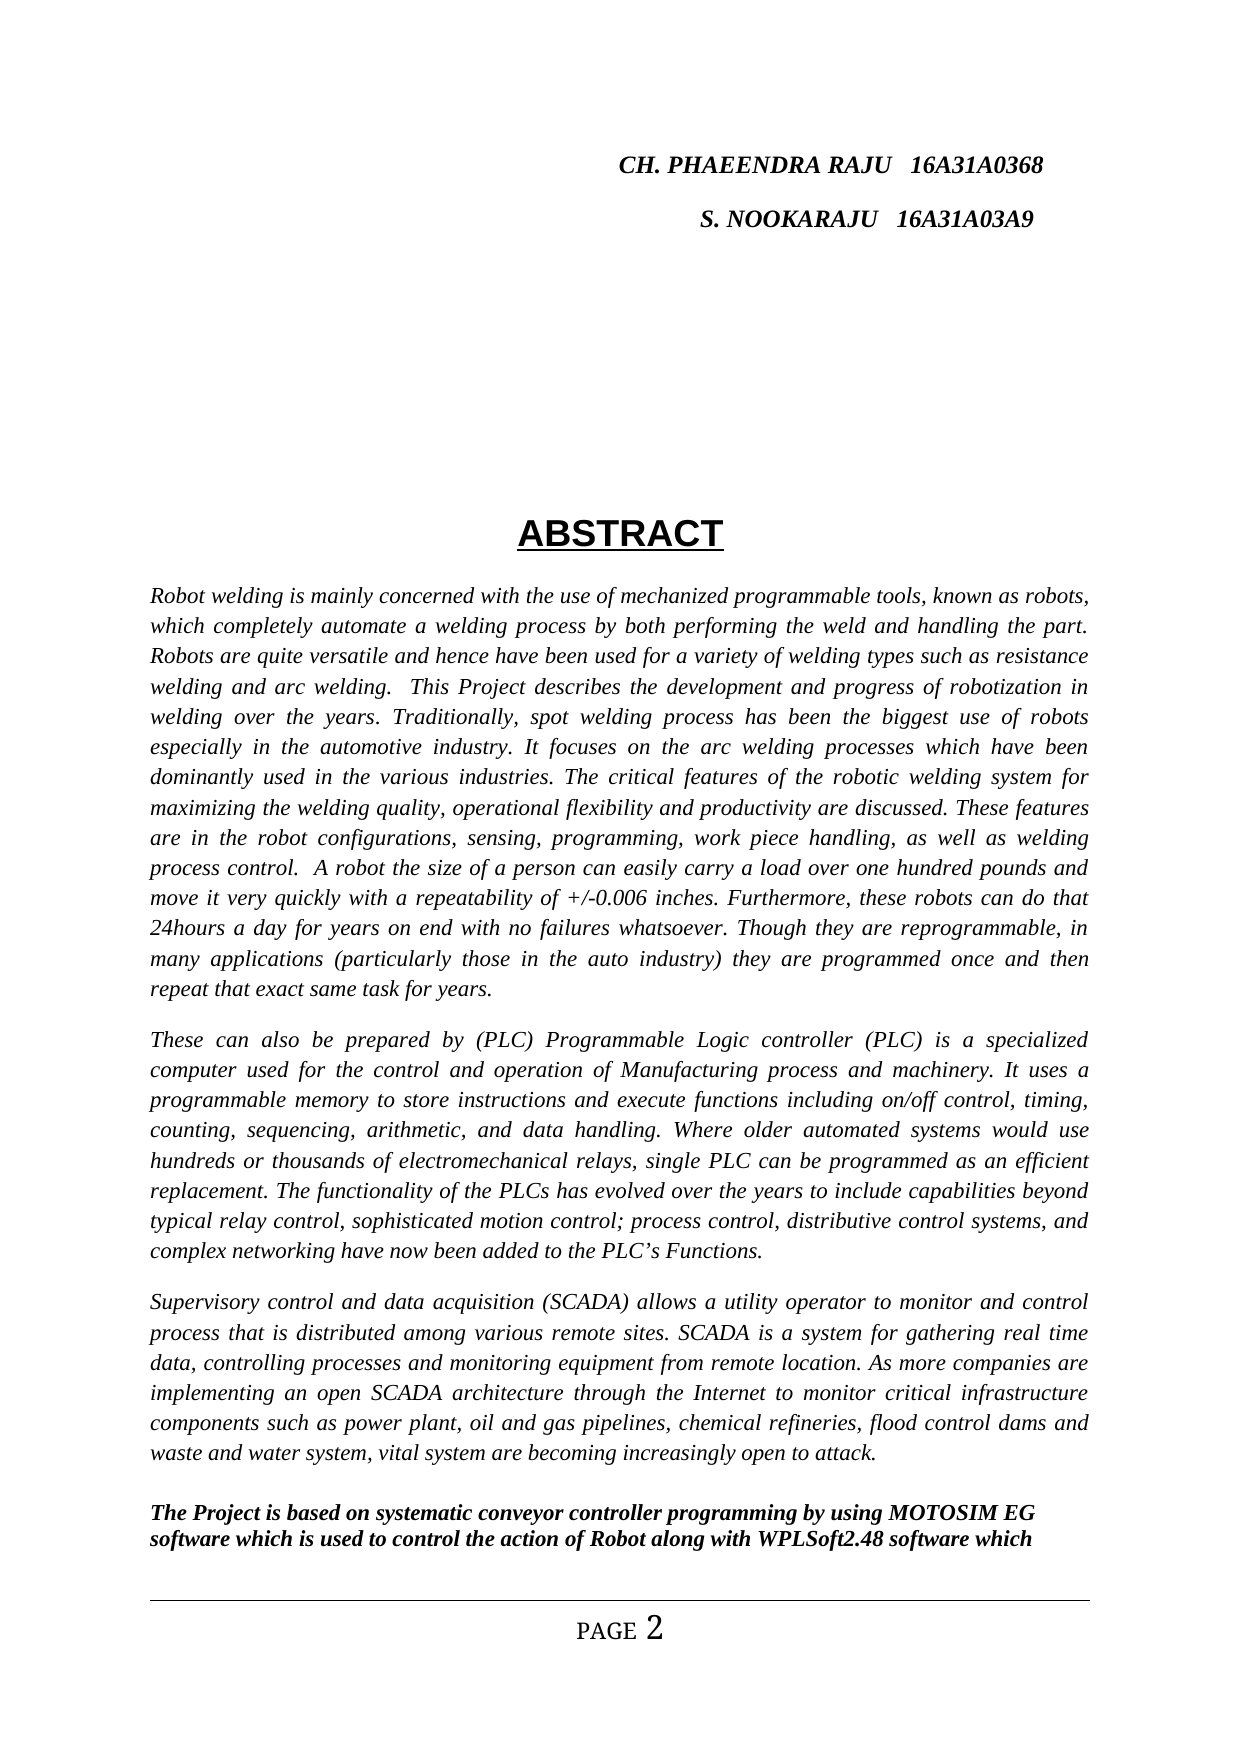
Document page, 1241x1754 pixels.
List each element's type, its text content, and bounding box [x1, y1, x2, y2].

text CH. PHAEENDRA RAJU 16A31A0368 [150, 150, 1090, 179]
text ABSTRACT [150, 512, 1090, 555]
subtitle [150, 1499, 1090, 1551]
text These can also be prepared by (PLC) Programmable Logic controller (PLC) is a specialized computer used for the control and operation of Manufacturing process and machinery. It uses a programmable memory to store instructions and execute functions including on/off control, timing, counting, sequencing, arithmetic, and data handling. Where older automated systems would use hundreds or thousands of electromechanical relays, single PLC can be programmed as an efficient replacement. The functionality of the PLCs has evolved over the years to include capabilities beyond typical relay control, sophisticated motion control; process control, distributive control systems, and complex networking have now been added to the PLC’s Functions. [150, 1026, 1090, 1264]
text Robot welding is mainly concerned with the use of mechanized programmable tools, known as robots, which completely automate a welding process by both performing the weld and handling the part. Robots are quite versatile and hence have been used for a variety of welding types such as resistance welding and arc welding. This Project describes the development and progress of robotization in welding over the years. Traditionally, spot welding process has been the biggest use of robots especially in the automotive industry. It focuses on the arc welding processes which have been dominantly used in the various industries. The critical features of the robotic welding system for maximizing the welding quality, operational flexibility and productivity are discussed. These features are in the robot configurations, sensing, programming, work piece handling, as well as welding process control. A robot the size of a person can easily carry a load over one hundred pounds and move it very quickly with a repeatability of +/-0.006 inches. Furthermore, these robots can do that 24hours a day for years on end with no failures whatsoever. Though they are reprogrammable, in many applications (particularly those in the auto industry) they are programmed once and then repeat that exact same task for years. [150, 582, 1090, 1001]
text S. NOOKARAJU 16A31A03A9 [150, 204, 1090, 233]
text Supervisory control and data acquisition (SCADA) allows a utility operator to monitor and control process that is distributed among various remote sites. SCADA is a system for gathering real time data, controlling processes and monitoring equipment from remote location. As more companies are implementing an open SCADA architecture through the Internet to monitor critical infrastructure components such as power plant, oil and gas pipelines, chemical refineries, flood control dams and waste and water system, vital system are becoming increasingly open to attack. [150, 1288, 1090, 1466]
